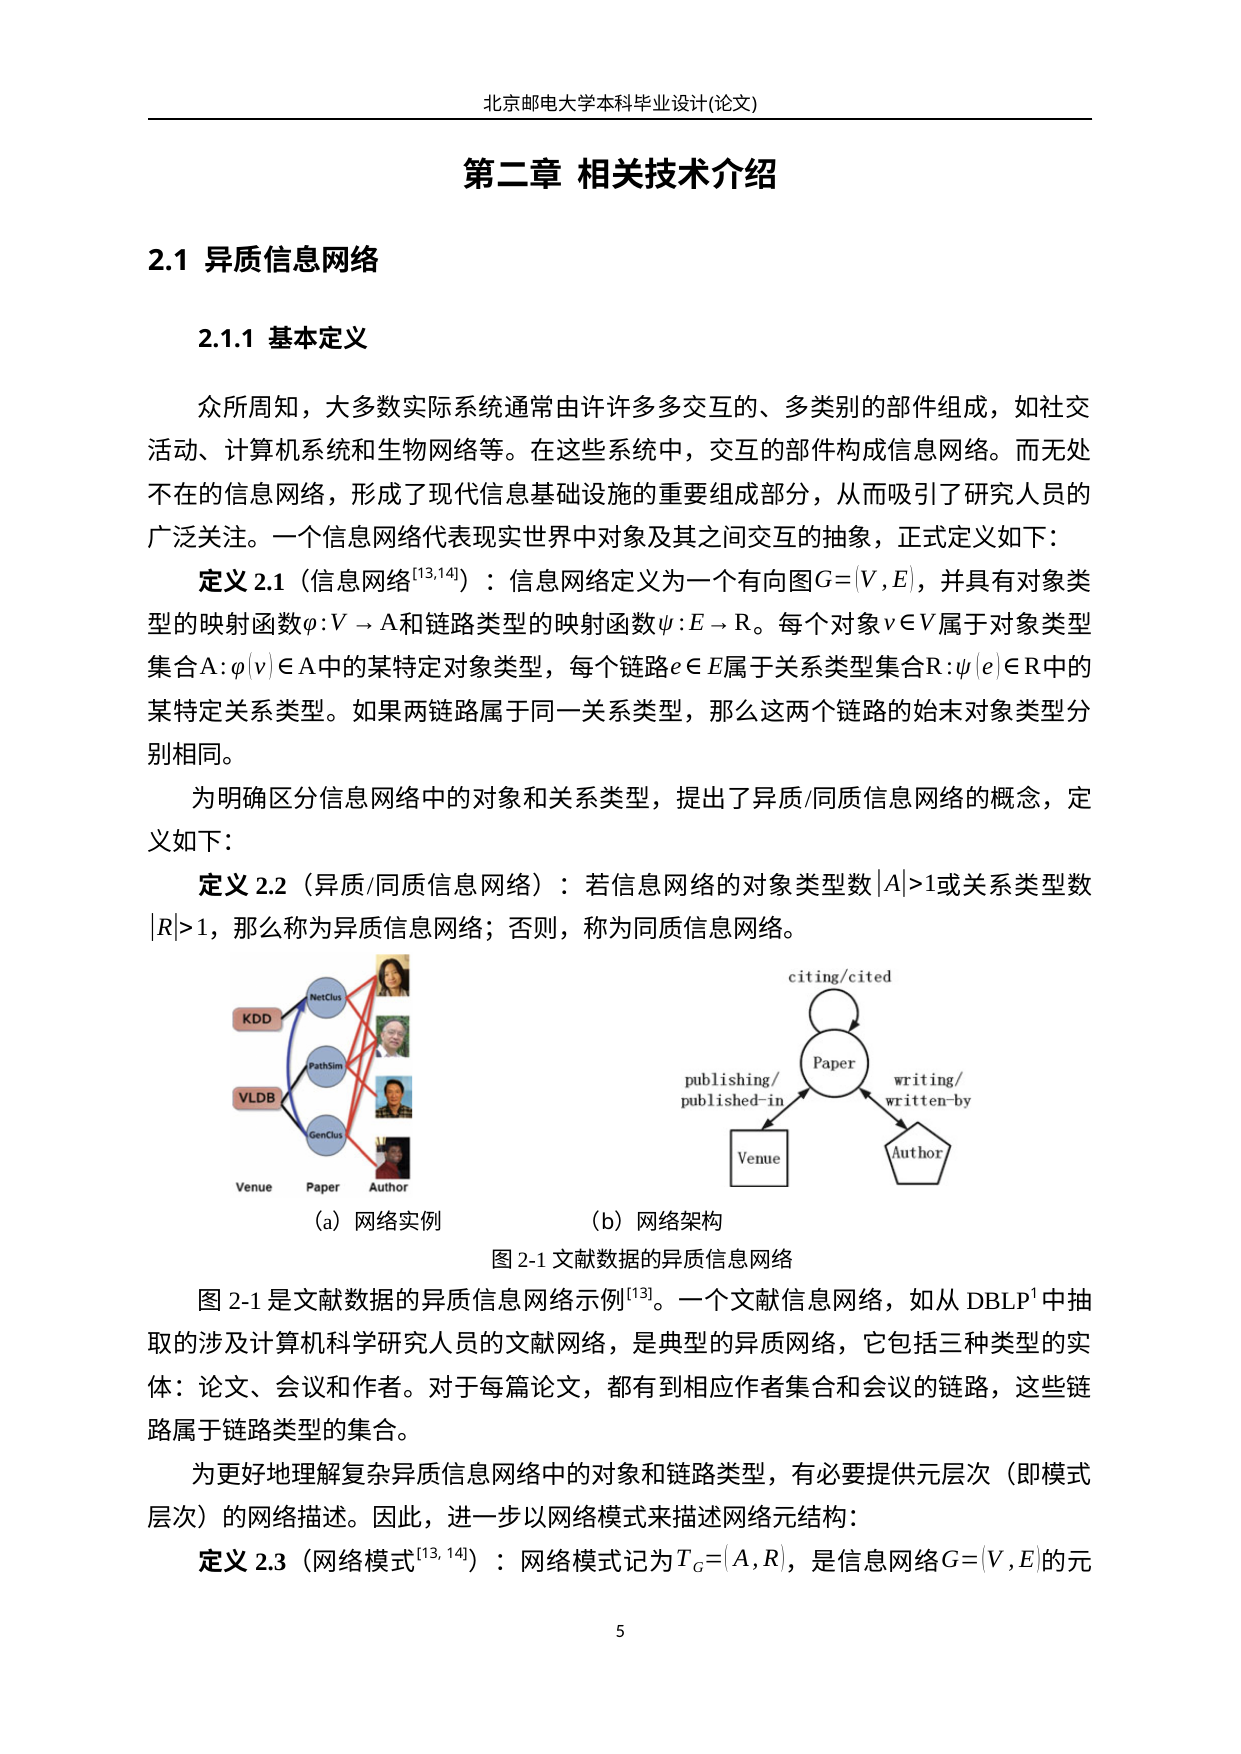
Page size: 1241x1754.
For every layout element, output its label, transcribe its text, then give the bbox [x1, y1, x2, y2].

subtitle 2.1 异质信息网络 [148, 237, 1092, 279]
picture [230, 952, 413, 1198]
text 为更好地理解复杂异质信息网络中的对象和链路类型，有必要提供元层次（即模式层次）的网络描述。因此，进一步以网络模式来描述网络元结构： [148, 1454, 1092, 1534]
subtitle 2.1.1 基本定义 [148, 319, 1092, 355]
text 众所周知，大多数实际系统通常由许许多多交互的、多类别的部件组成，如社交活动、计算机系统和生物网络等。在这些系统中，交互的部件构成信息网络。而无处不在的信息网络，形成了现代信息基础设施的重要组成部分，从而吸引了研究人员的广泛关注。一个信息网络代表现实世界中对象及其之间交互的抽象，正式定义如下： [148, 387, 1092, 554]
subtitle 第二章 相关技术介绍 [148, 148, 1092, 196]
text 定义2.1（信息网络[13,14]）：信息网络定义为一个有向图，并具有对象类型的映射函数和链路类型的映射函数。每个对象属于对象类型集合中的某特定对象类型，每个链路属于关系类型集合中的某特定关系类型。如果两链路属于同一关系类型，那么这两个链路的始末对象类型分别相同。 [148, 561, 1092, 771]
text 定义2.2（异质/同质信息网络）：若信息网络的对象类型数或关系类型数，那么称为异质信息网络；否则，称为同质信息网络。 [148, 865, 1092, 945]
text 为明确区分信息网络中的对象和关系类型，提出了异质/同质信息网络的概念，定义如下： [148, 778, 1092, 858]
text （a）网络实例 （b）网络架构 [148, 1204, 1092, 1236]
text 图2-1是文献数据的异质信息网络示例[13]。一个文献信息网络，如从DBLP1中抽取的涉及计算机科学研究人员的文献网络，是典型的异质网络，它包括三种类型的实体：论文、会议和作者。对于每篇论文，都有到相应作者集合和会议的链路，这些链路属于链路类型的集合。 [148, 1280, 1092, 1447]
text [148, 1541, 1092, 1577]
text 图2-1 文献数据的异质信息网络 [148, 1242, 1092, 1274]
